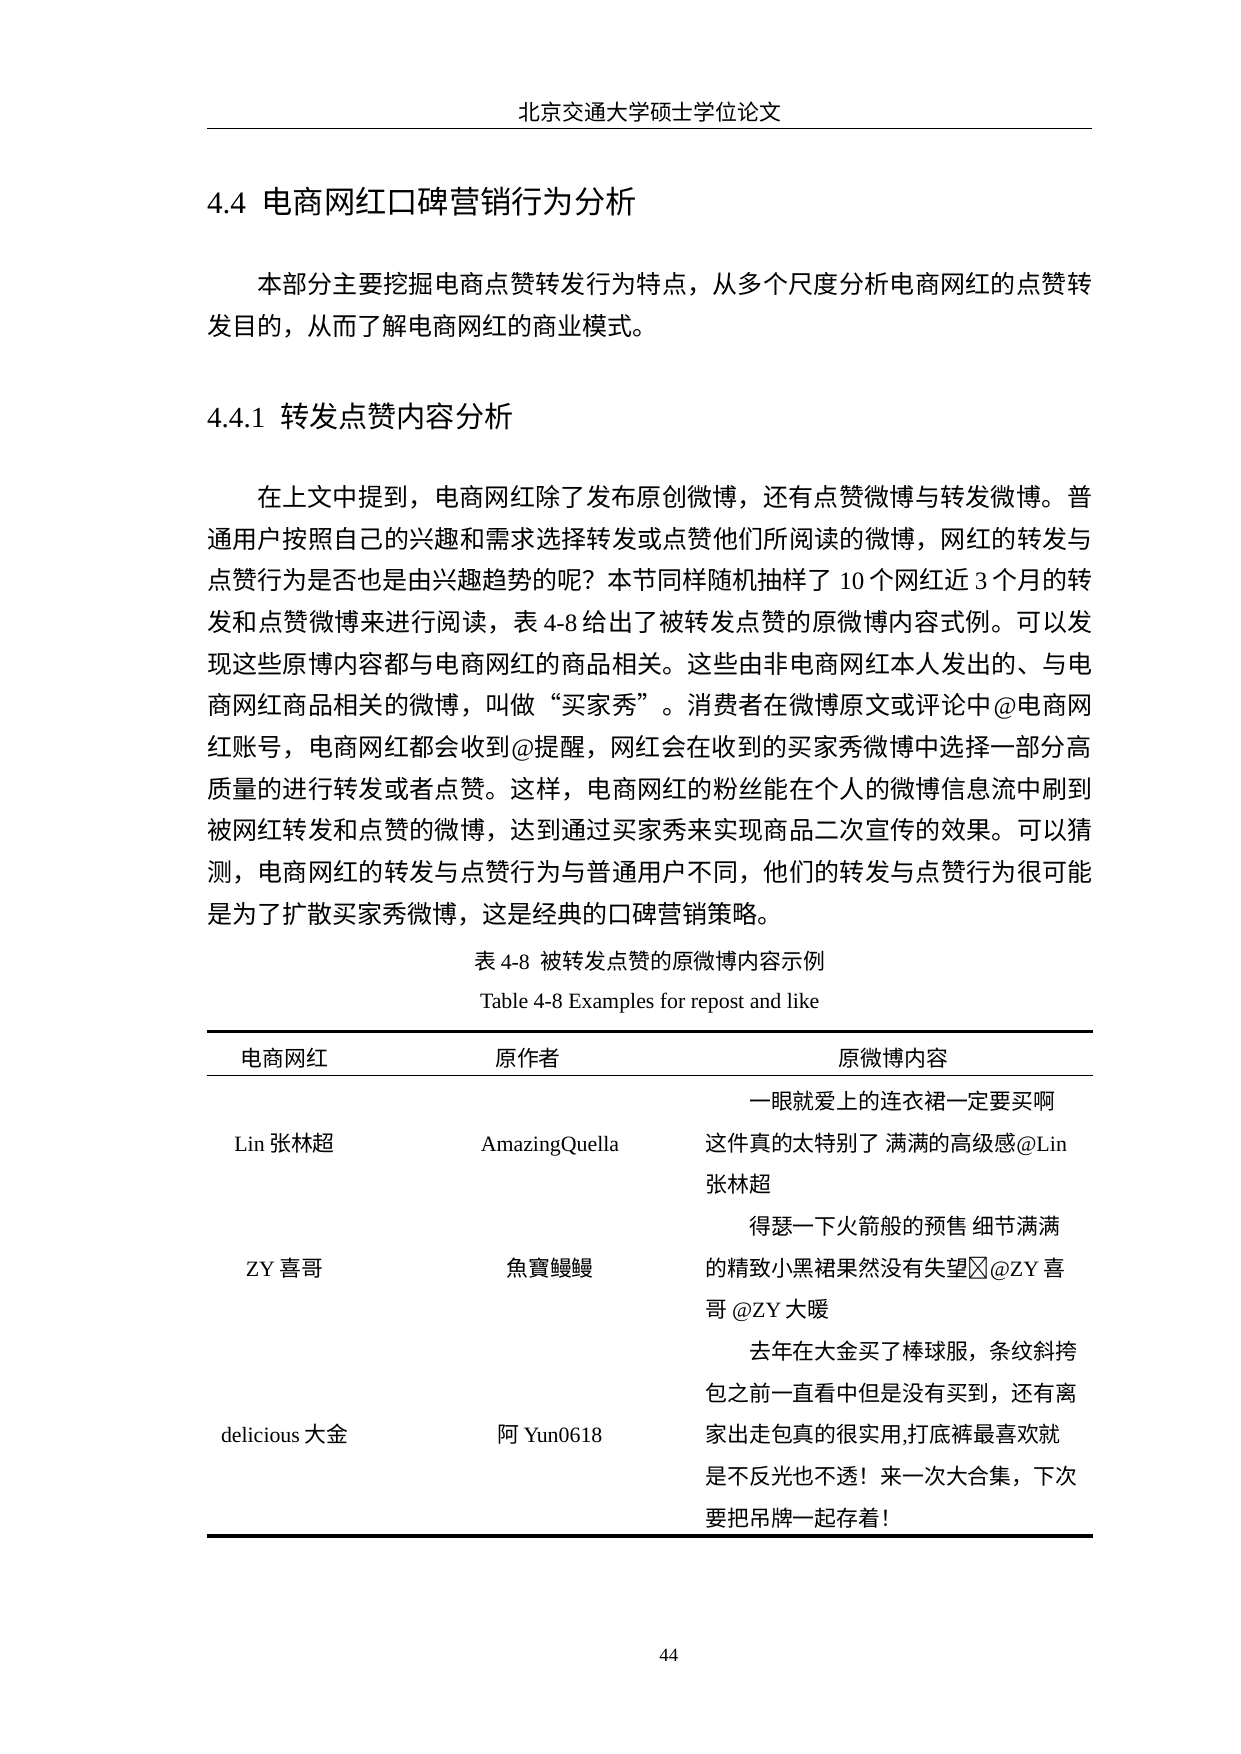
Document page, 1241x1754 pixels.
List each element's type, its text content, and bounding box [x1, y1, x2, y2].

table_cell 去年在大金买了棒球服，条纹斜挎包之前一直看中但是没有买到，还有离家出走包真的很实用,打底裤最喜欢就是不反光也不透！来一次大合集，下次要把吊牌一起存着！ [694, 1326, 1093, 1534]
table_cell 阿Yun0618 [362, 1326, 694, 1534]
table_cell AmazingQuella [362, 1076, 694, 1201]
text 表4-8 被转发点赞的原微博内容示例 [207, 944, 1092, 976]
text Table 4-8 Examples for repost and like [207, 976, 1092, 1017]
table_header 电商网红 [207, 1033, 362, 1074]
text 4.4.1 转发点赞内容分析 [207, 393, 1092, 436]
table_cell ZY喜哥 [207, 1201, 362, 1326]
text 在上文中提到，电商网红除了发布原创微博，还有点赞微博与转发微博。普通用户按照自己的兴趣和需求选择转发或点赞他们所阅读的微博，网红的转发与点赞行为是否也是由兴趣趋势的呢？本节同样随机抽样了10个网红近3个月的转发和点赞微博来进行阅读，表4-8给出了被转发点赞的原微博内容式例。可以发现这些原博内容都与电商网红的商品相关。这些由非电商网红本人发出的、与电商网红商品相关的微博，叫做“买家秀”。消费者在微博原文或评论中@电商网红账号，电商网红都会收到@提醒，网红会在收到的买家秀微博中选择一部分高质量的进行转发或者点赞。这样，电商网红的粉丝能在个人的微博信息流中刷到被网红转发和点赞的微博，达到通过买家秀来实现商品二次宣传的效果。可以猜测，电商网红的转发与点赞行为与普通用户不同，他们的转发与点赞行为很可能是为了扩散买家秀微博，这是经典的口碑营销策略。 [207, 473, 1092, 931]
table_cell Lin张林超 [207, 1076, 362, 1201]
text 本部分主要挖掘电商点赞转发行为特点，从多个尺度分析电商网红的点赞转发目的，从而了解电商网红的商业模式。 [207, 260, 1092, 343]
table_cell 得瑟一下火箭般的预售 细节满满的精致小黑裙果然没有失望🖤@ZY喜哥 @ZY大暖 ​​​​ [694, 1201, 1093, 1326]
table_header 原作者 [362, 1033, 694, 1074]
table_cell 魚寶鳗鳗 [362, 1201, 694, 1326]
text 4.4 电商网红口碑营销行为分析 [207, 177, 1092, 222]
table_cell 一眼就爱上的连衣裙一定要买啊 这件真的太特别了 满满的高级感@Lin张林超 [694, 1076, 1093, 1201]
table_header 原微博内容 [694, 1033, 1093, 1074]
table_cell delicious大金 [207, 1326, 362, 1534]
